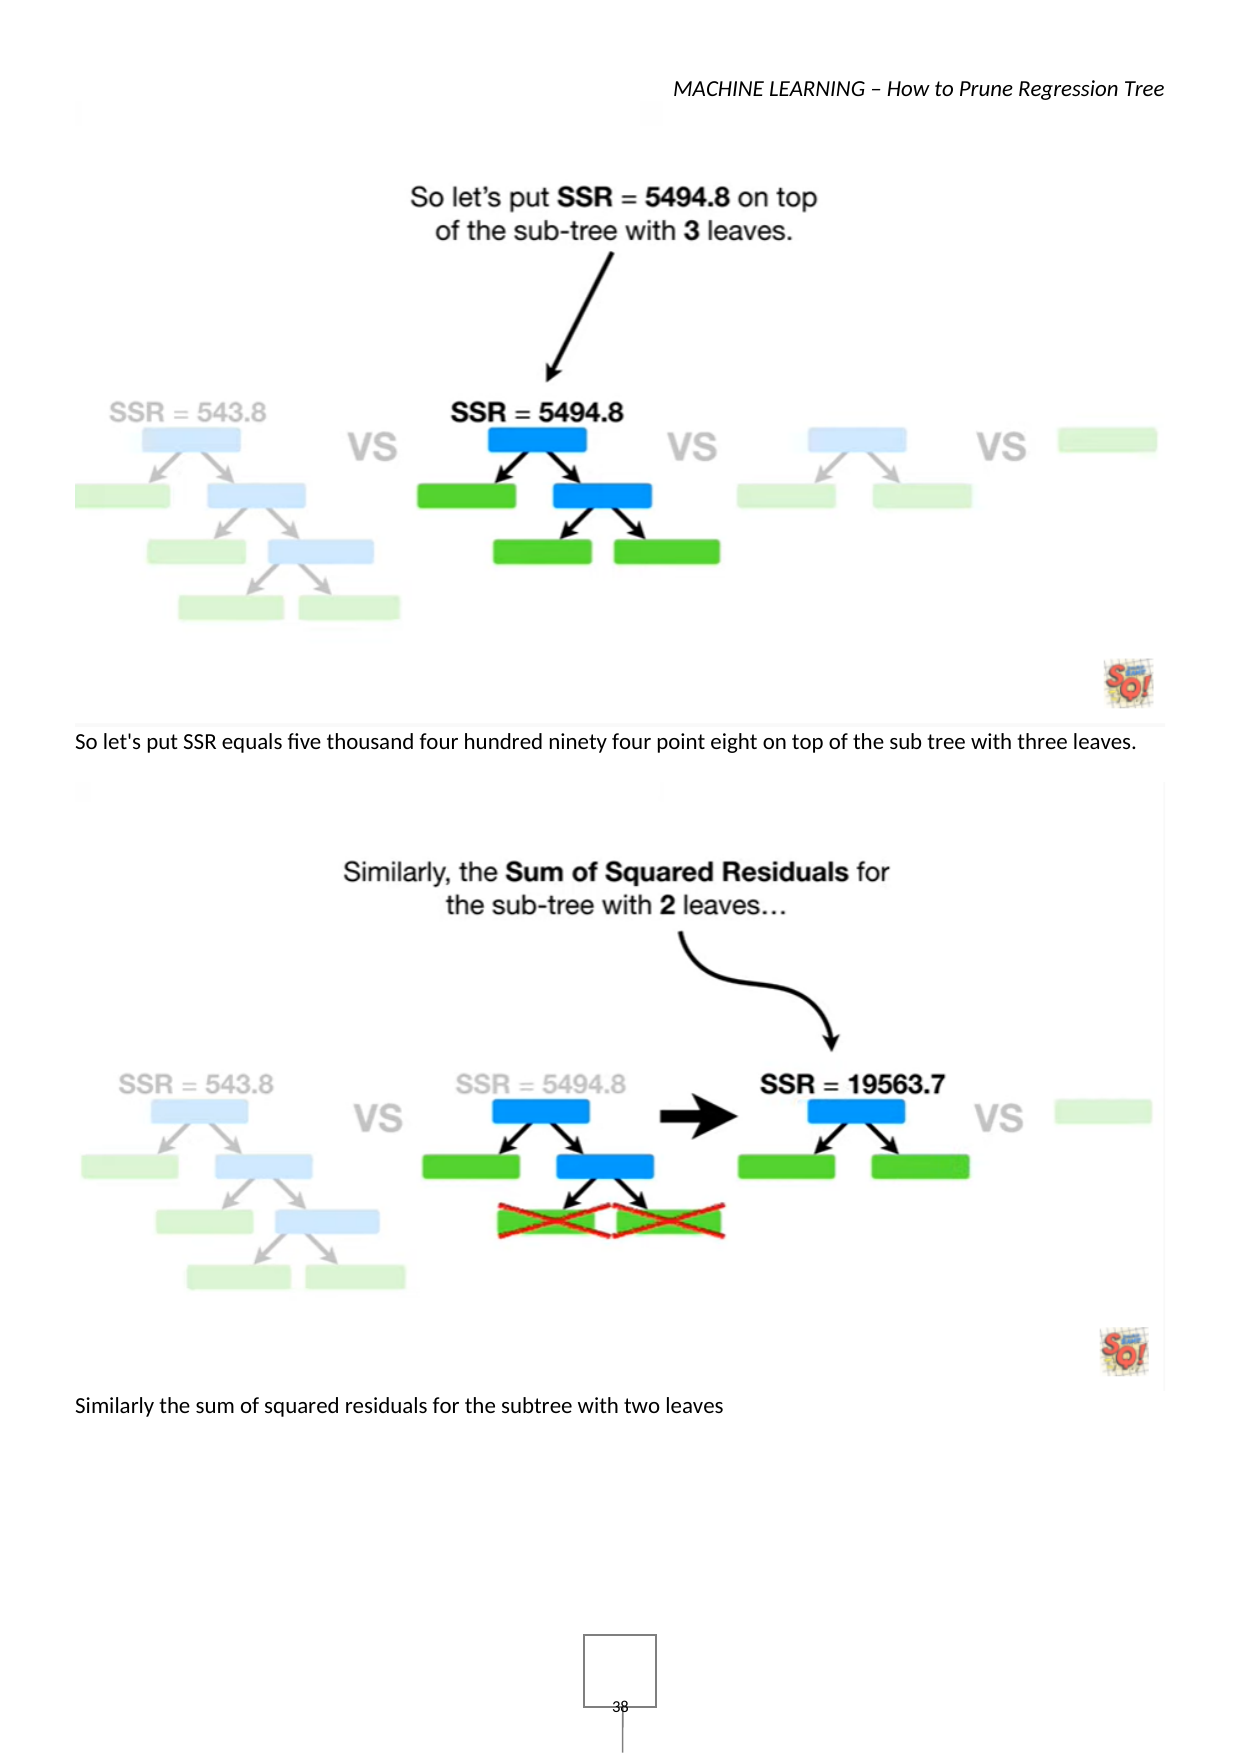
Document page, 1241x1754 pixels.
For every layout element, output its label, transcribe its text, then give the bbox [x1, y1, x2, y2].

picture [75, 101, 1166, 727]
text So let's put SSR equals five thousand four hundred ninety four point eight on top of the sub tree with three leaves. [75, 727, 1165, 755]
text Similarly the sum of squared residuals for the subtree with two leaves [75, 1391, 1165, 1419]
picture [75, 782, 1166, 1391]
